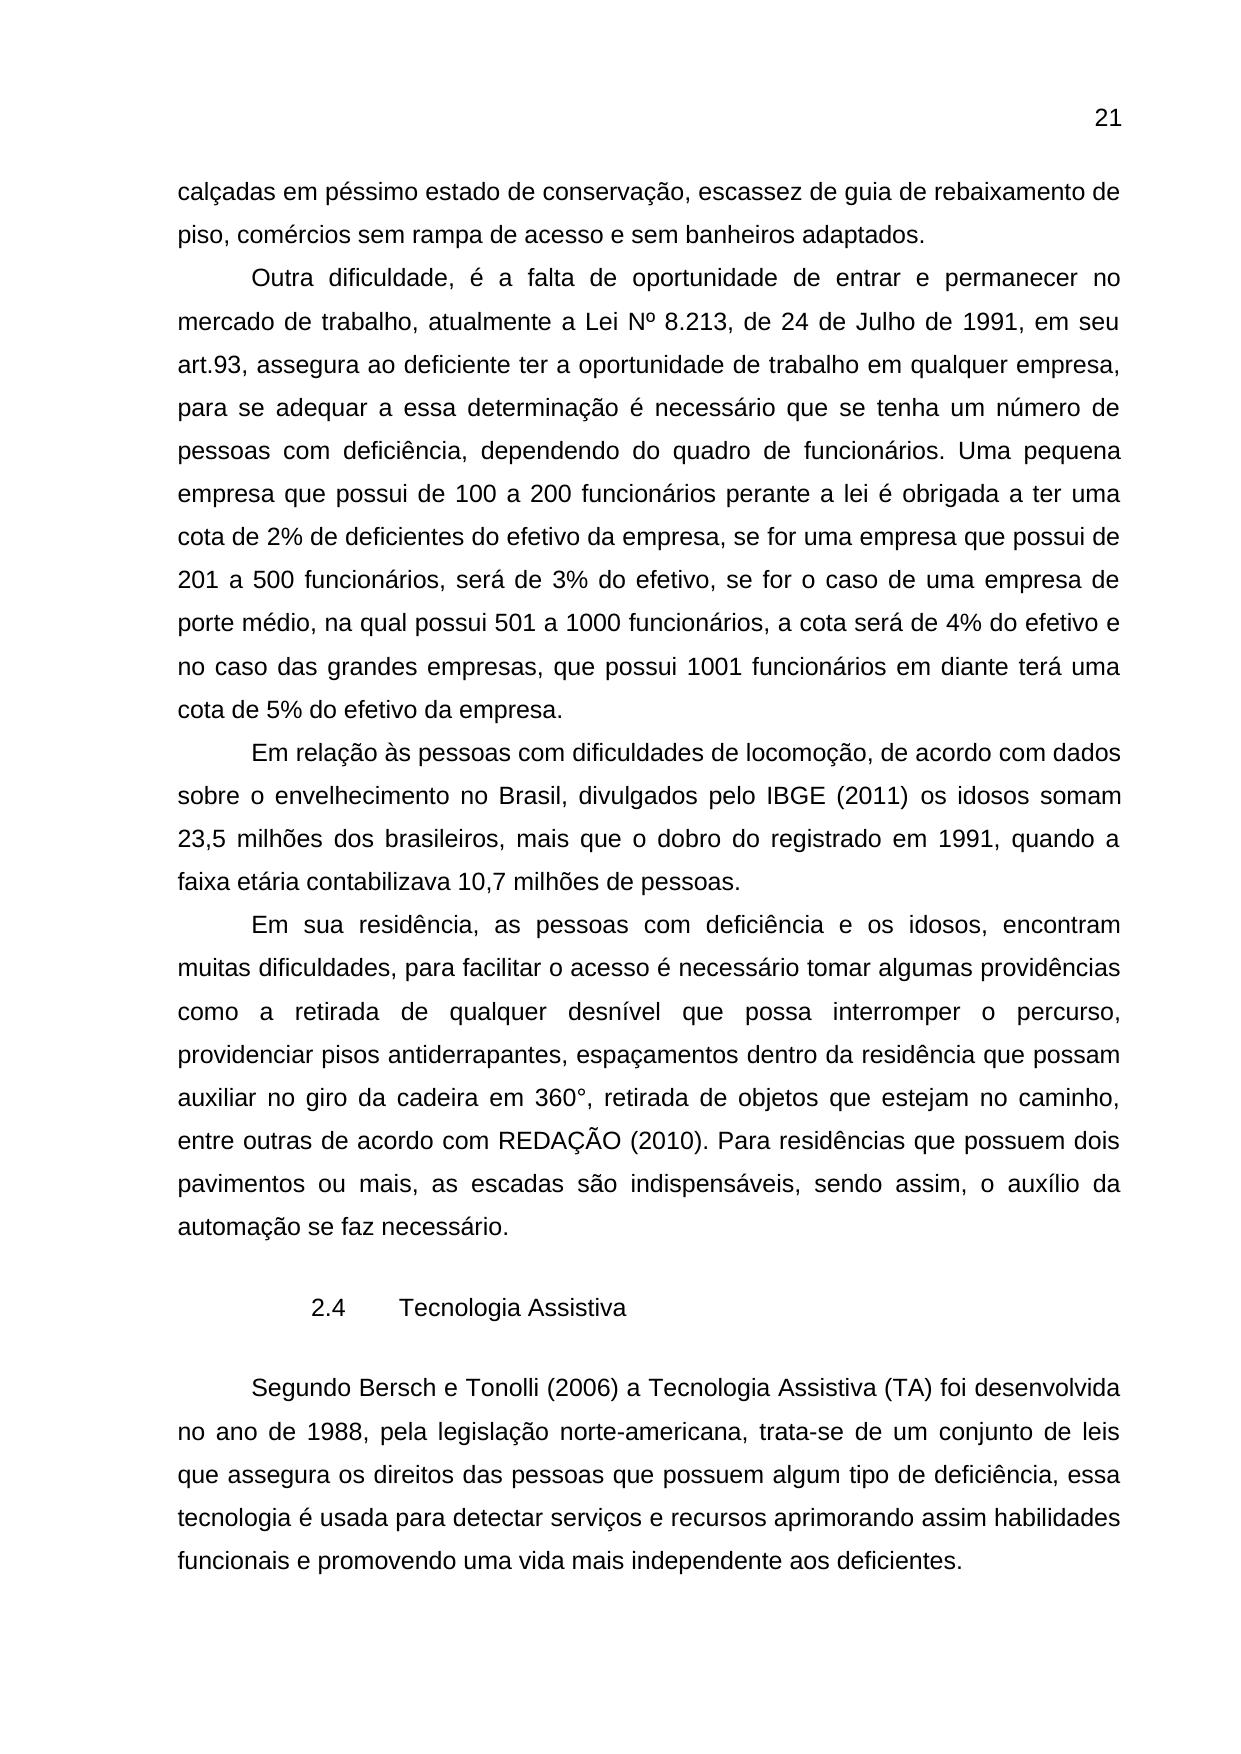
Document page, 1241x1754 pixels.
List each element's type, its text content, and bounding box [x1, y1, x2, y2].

text Outra dificuldade, é a falta de oportunidade de entrar e permanecer no mercado de trabalho, atualmente a Lei Nº 8.213, de 24 de Julho de 1991, em seu art.93, assegura ao deficiente ter a oportunidade de trabalho em qualquer empresa, para se adequar a essa determinação é necessário que se tenha um número de pessoas com deficiência, dependendo do quadro de funcionários. Uma pequena empresa que possui de 200 funcionários perante a lei é obrigada a ter uma cota de 2% de deficientes do efetivo da empresa, se for uma empresa que possui de 500 funcionários, será de 3% do efetivo, se for o caso de uma empresa de porte médio, na qual possui 1000 funcionários, a cota será de 4% do efetivo e no caso das grandes empresas, que possui 1001 funcionários em diante terá uma cota de 5% do efetivo da empresa. [177, 263, 1122, 723]
text Em relação às pessoas com dificuldades de locomoção, de acordo com dados sobre o envelhecimento no Brasil, divulgados pelo IBGE (2011) os idosos somam 23,5 milhões dos brasileiros, mais que o dobro do registrado em 1991, quando a faixa etária contabilizava 10,7 milhões de pessoas. [177, 738, 1122, 896]
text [177, 177, 1122, 249]
text Segundo Bersch e Tonolli (2006) a Tecnologia Assistiva (TA) foi desenvolvida no ano de 1988, pela legislação norte-americana, trata-se de um conjunto de leis que assegura os direitos das pessoas que possuem algum tipo de deficiência, essa tecnologia é usada para detectar serviços e recursos aprimorando assim habilidades funcionais e promovendo uma vida mais independente aos deficientes. [177, 1373, 1122, 1575]
text Em sua residência, as pessoas com deficiência e os idosos, encontram muitas dificuldades, para facilitar o acesso é necessário tomar algumas providências como a retirada de qualquer desnível que possa interromper o percurso, providenciar pisos antiderrapantes, espaçamentos dentro da residência que possam auxiliar no giro da cadeira em 360°, retirada de objetos que estejam no caminho, entre outras de acordo com REDAÇÃO (2010). Para residências que possuem dois pavimentos ou mais, as escadas são indispensáveis, sendo assim, o auxílio da automação se faz necessário. [177, 910, 1122, 1241]
subtitle Tecnologia Assistiva [237, 1293, 1122, 1322]
